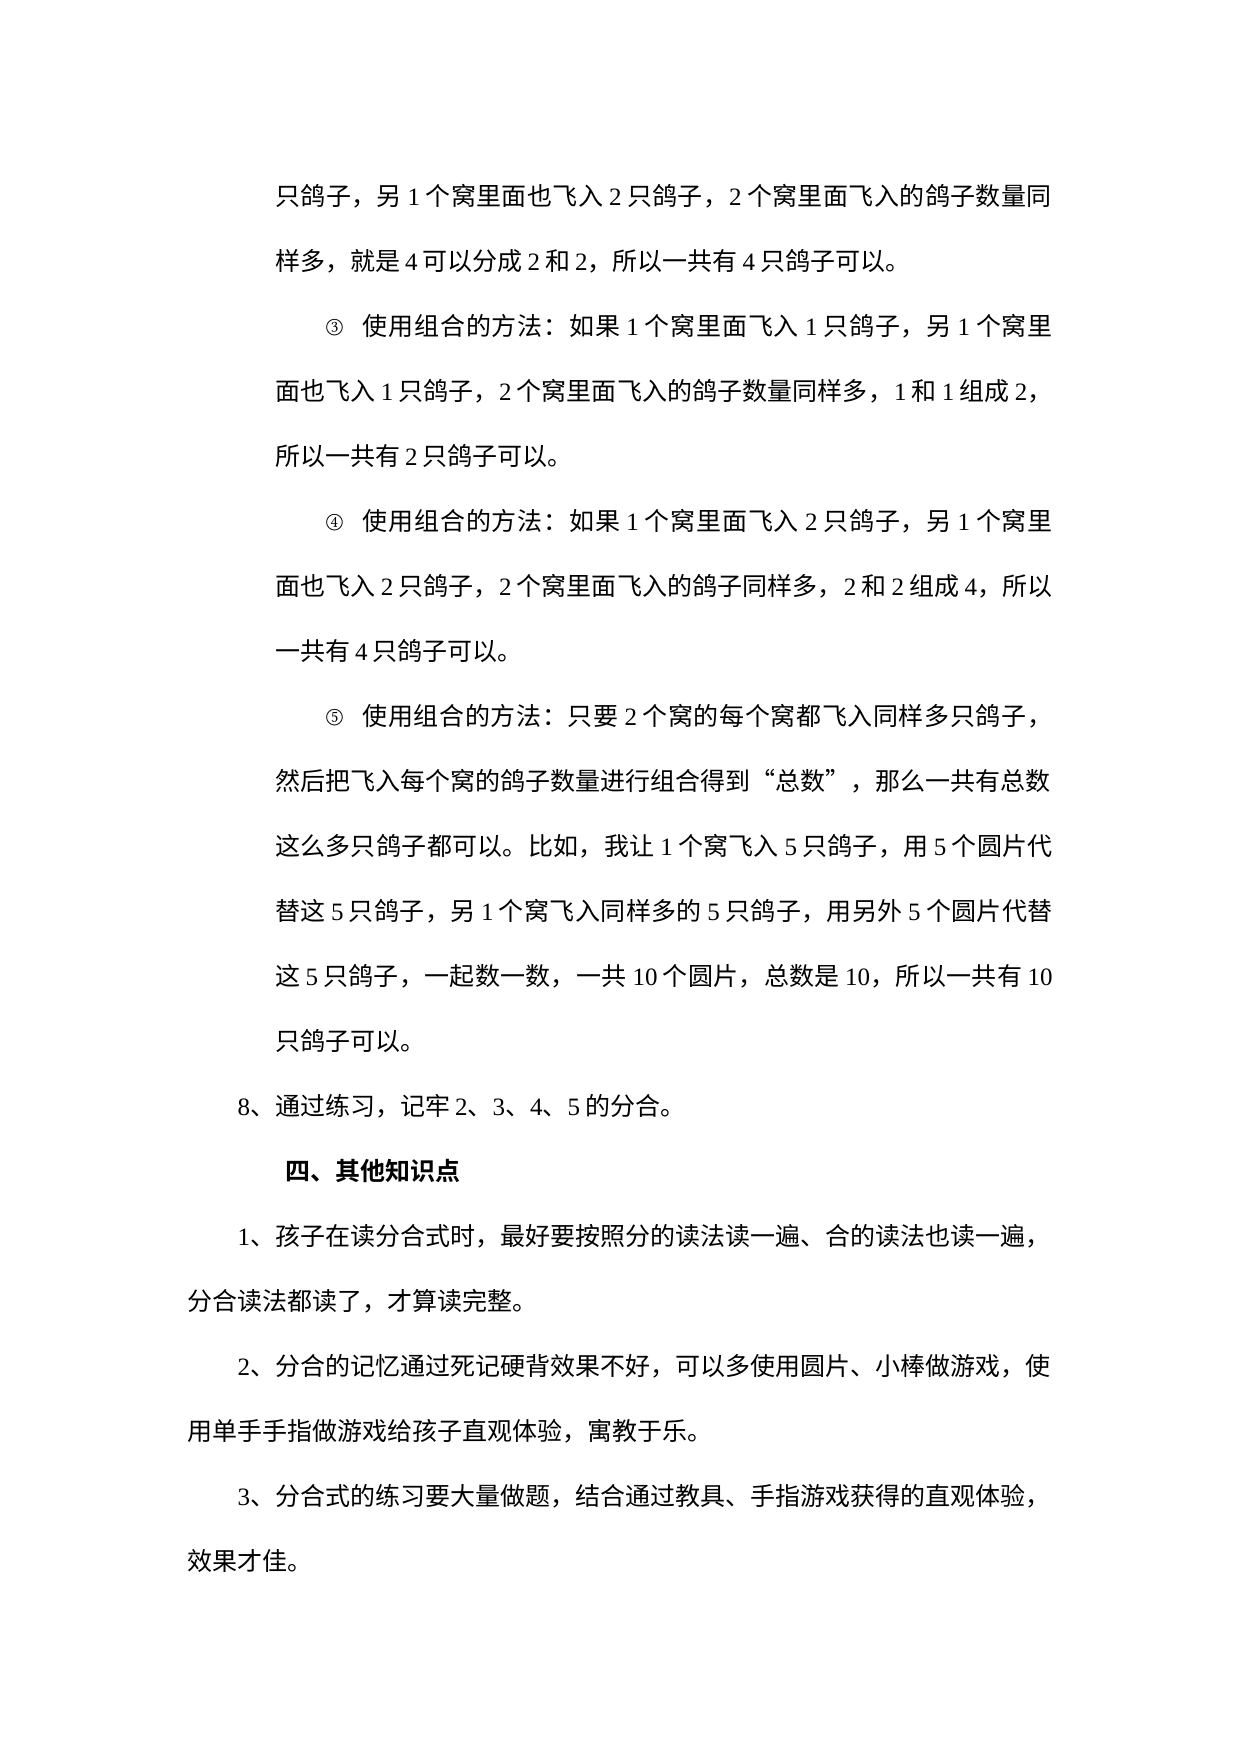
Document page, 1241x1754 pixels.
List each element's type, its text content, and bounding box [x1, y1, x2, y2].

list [275, 162, 1053, 292]
subtitle 四、其他知识点 [235, 1137, 1053, 1202]
list 分合的记忆通过死记硬背效果不好，可以多使用圆片、小棒做游戏，使用单手手指做游戏给孩子直观体验，寓教于乐。 [187, 1332, 1053, 1462]
list 通过练习，记牢2、3、4、5的分合。 [187, 1072, 1053, 1137]
list 使用组合的方法：只要2个窝的每个窝都飞入同样多只鸽子，然后把飞入每个窝的鸽子数量进行组合得到“总数”，那么一共有总数这么多只鸽子都可以。比如，我让1个窝飞入5只鸽子，用5个圆片代替这5只鸽子，另1个窝飞入同样多的5只鸽子，用另外5个圆片代替这5只鸽子，一起数一数，一共10个圆片，总数是10，所以一共有10只鸽子可以。 [275, 682, 1053, 1072]
list 分合式的练习要大量做题，结合通过教具、手指游戏获得的直观体验，效果才佳。 [187, 1462, 1053, 1592]
list 使用组合的方法：如果1个窝里面飞入2只鸽子，另1个窝里面也飞入2只鸽子，2个窝里面飞入的鸽子同样多，2和2组成4，所以一共有4只鸽子可以。 [275, 487, 1053, 682]
list 孩子在读分合式时，最好要按照分的读法读一遍、合的读法也读一遍，分合读法都读了，才算读完整。 [187, 1202, 1053, 1332]
list 使用组合的方法：如果1个窝里面飞入1只鸽子，另1个窝里面也飞入1只鸽子，2个窝里面飞入的鸽子数量同样多，1和1组成2，所以一共有2只鸽子可以。 [275, 292, 1053, 487]
